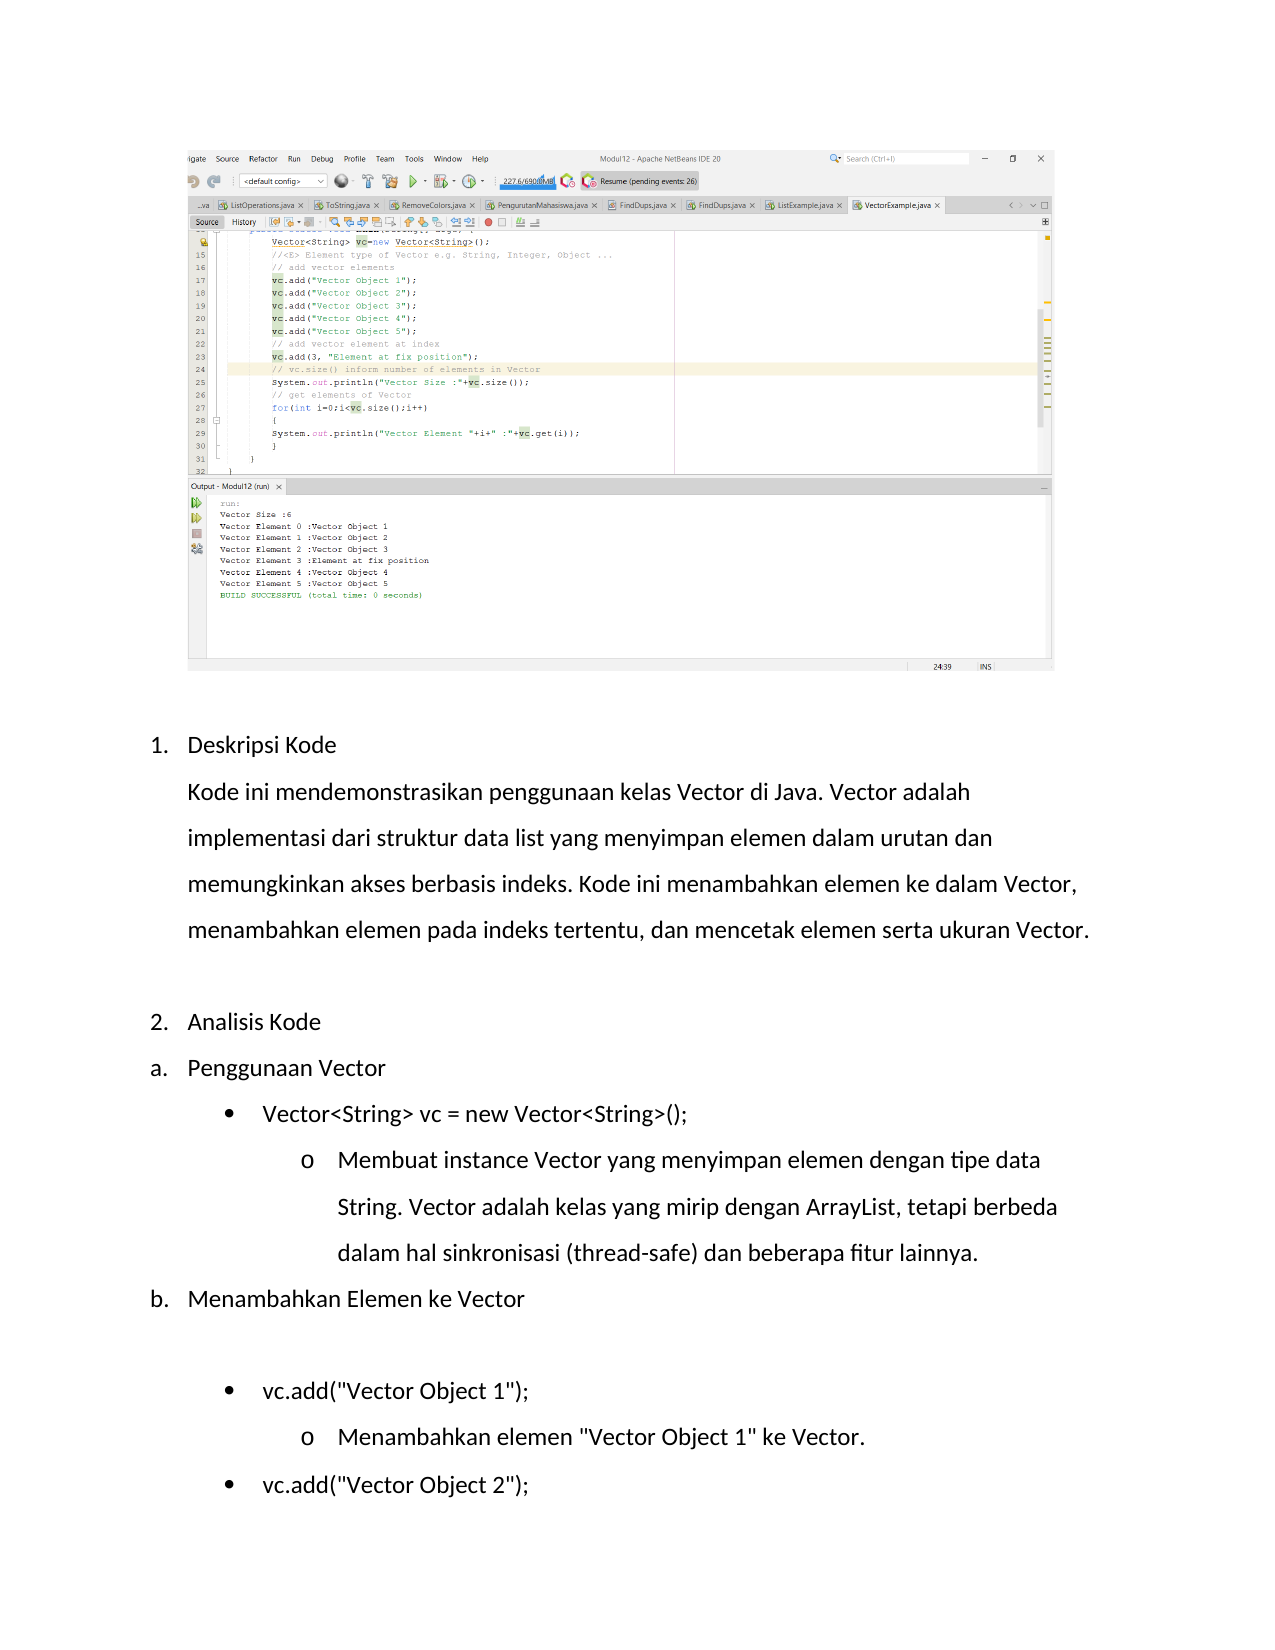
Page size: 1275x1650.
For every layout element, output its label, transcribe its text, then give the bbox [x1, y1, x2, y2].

list Deskripsi Kode [150, 729, 1097, 760]
list Analisis Kode [150, 1006, 1097, 1036]
picture [187, 150, 1055, 671]
list Membuat instance Vector yang menyimpan elemen dengan tipe data String. Vector adalah kelas yang mirip dengan ArrayList, tetapi berbeda dalam hal sinkronisasi (thread-safe) dan beberapa fitur lainnya. [300, 1144, 1097, 1268]
list Kode ini mendemonstrasikan penggunaan kelas Vector di Java. Vector adalah implementasi dari struktur data list yang menyimpan elemen dalam urutan dan memungkinkan akses berbasis indeks. Kode ini menambahkan elemen ke dalam Vector, menambahkan elemen pada indeks tertentu, dan mencetak elemen serta ukuran Vector. [187, 776, 1097, 944]
list Penggunaan Vector [150, 1052, 1097, 1082]
list Menambahkan Elemen ke Vector [150, 1283, 1097, 1314]
list Vector<String> vc = new Vector<String>(); [225, 1098, 1097, 1128]
list vc.add("Vector Object 1"); [225, 1375, 1097, 1406]
list Menambahkan elemen "Vector Object 1" ke Vector. [300, 1421, 1097, 1453]
list vc.add("Vector Object 2"); [225, 1469, 1097, 1500]
